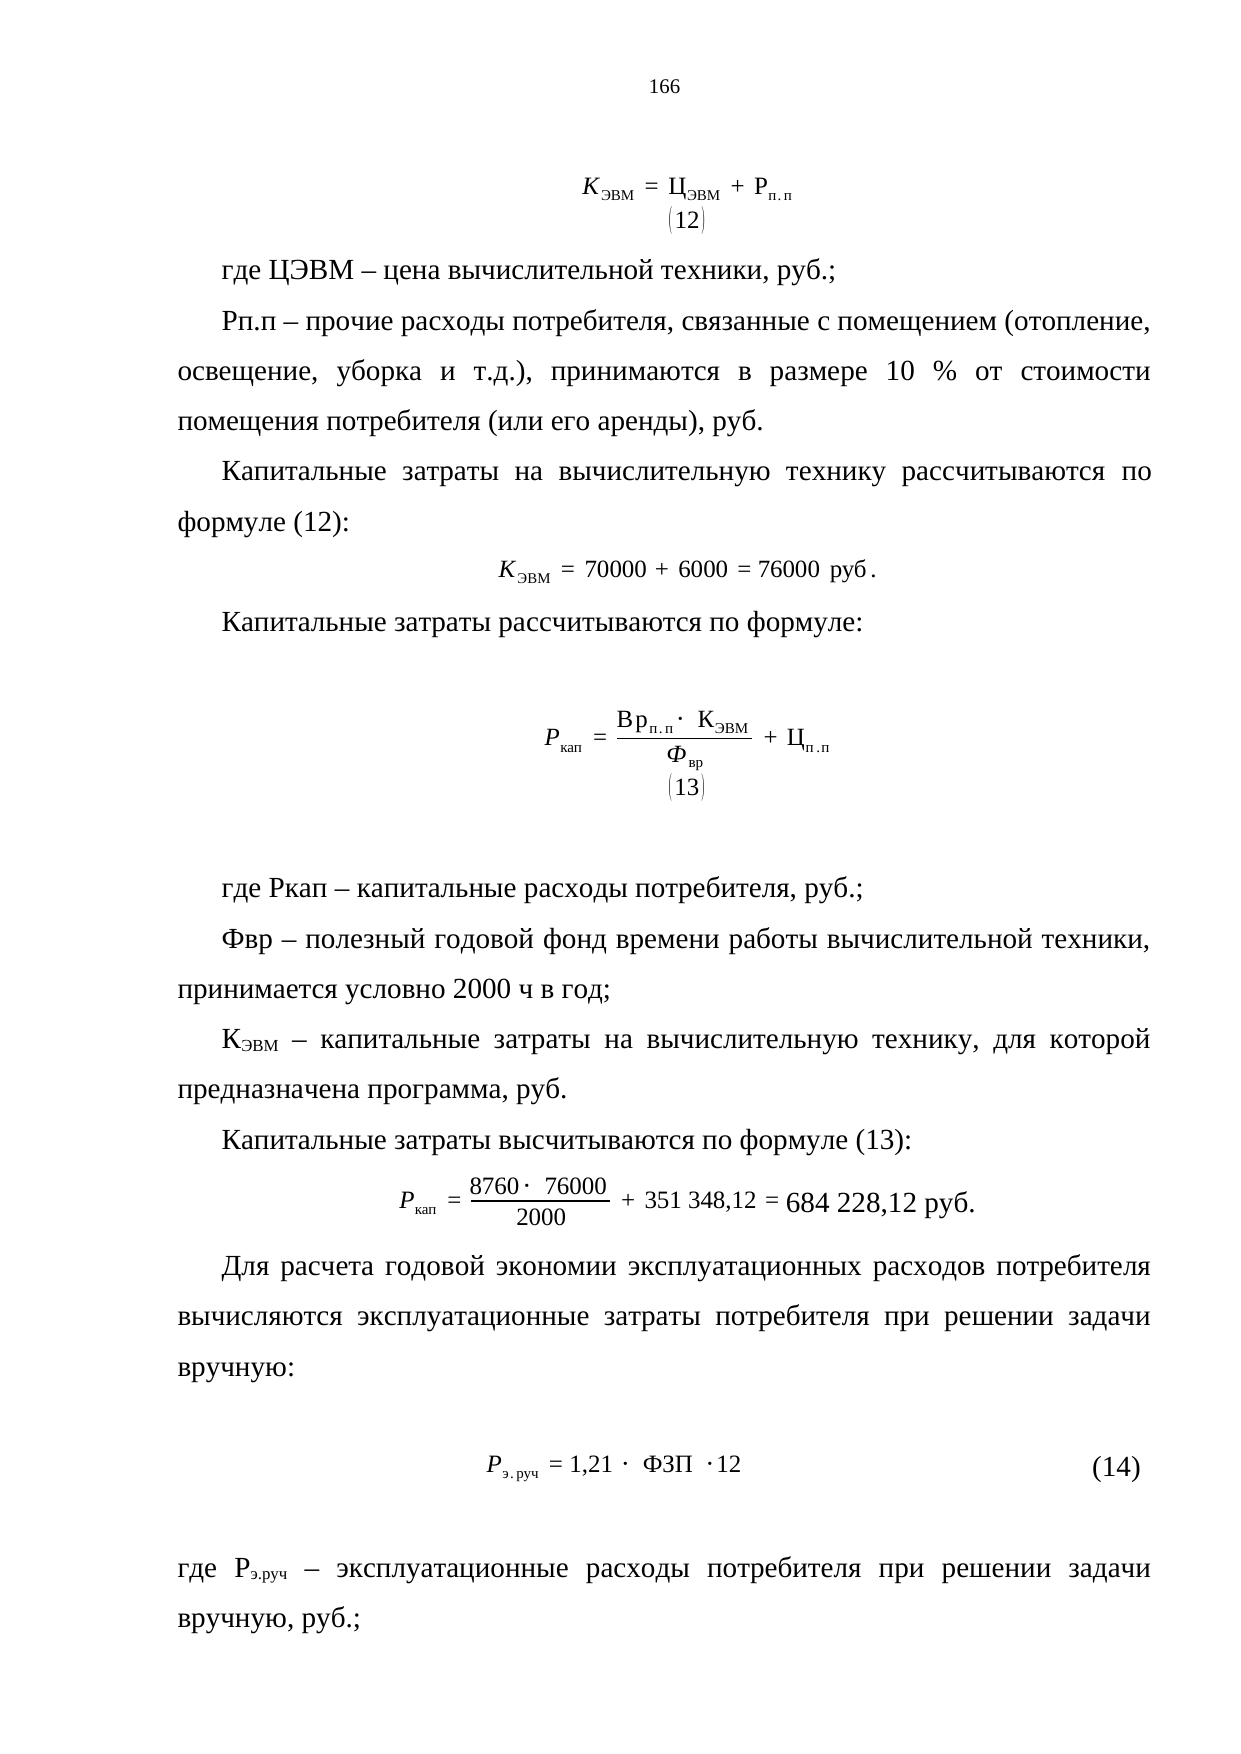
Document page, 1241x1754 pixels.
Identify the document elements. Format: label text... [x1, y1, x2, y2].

text где ЦЭВМ – цена вычислительной техники, руб.; [177, 252, 1152, 286]
text Фвр – полезный годовой фонд времени работы вычислительной техники, принимается условно 2000 ч в год; [177, 921, 1152, 1004]
text Рп.п – прочие расходы потребителя, связанные с помещением (отопление, освещение, уборка и т.д.), принимаются в размере 10 % от стоимости помещения потребителя (или его аренды), руб. [177, 303, 1152, 437]
text КЭВМ – капитальные затраты на вычислительную технику, для которой предназначена программа, руб. [177, 1021, 1152, 1105]
text Для расчета годовой экономии эксплуатационных расходов потребителя вычисляются эксплуатационные затраты потребителя при решении задачи вручную: [177, 1248, 1152, 1382]
text где Ркап – капитальные расходы потребителя, руб.; [177, 870, 1152, 904]
text Капитальные затраты рассчитываются по формуле: [177, 604, 1152, 638]
text Капитальные затраты на вычислительную технику рассчитываются по формуле (12): [177, 453, 1152, 537]
text 684 228,12 руб. [177, 1172, 1152, 1231]
text где Рэ.руч – эксплуатационные расходы потребителя при решении задачи вручную, руб.; [177, 1550, 1152, 1634]
text Капитальные затраты высчитываются по формуле (13): [177, 1122, 1152, 1156]
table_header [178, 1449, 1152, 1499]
